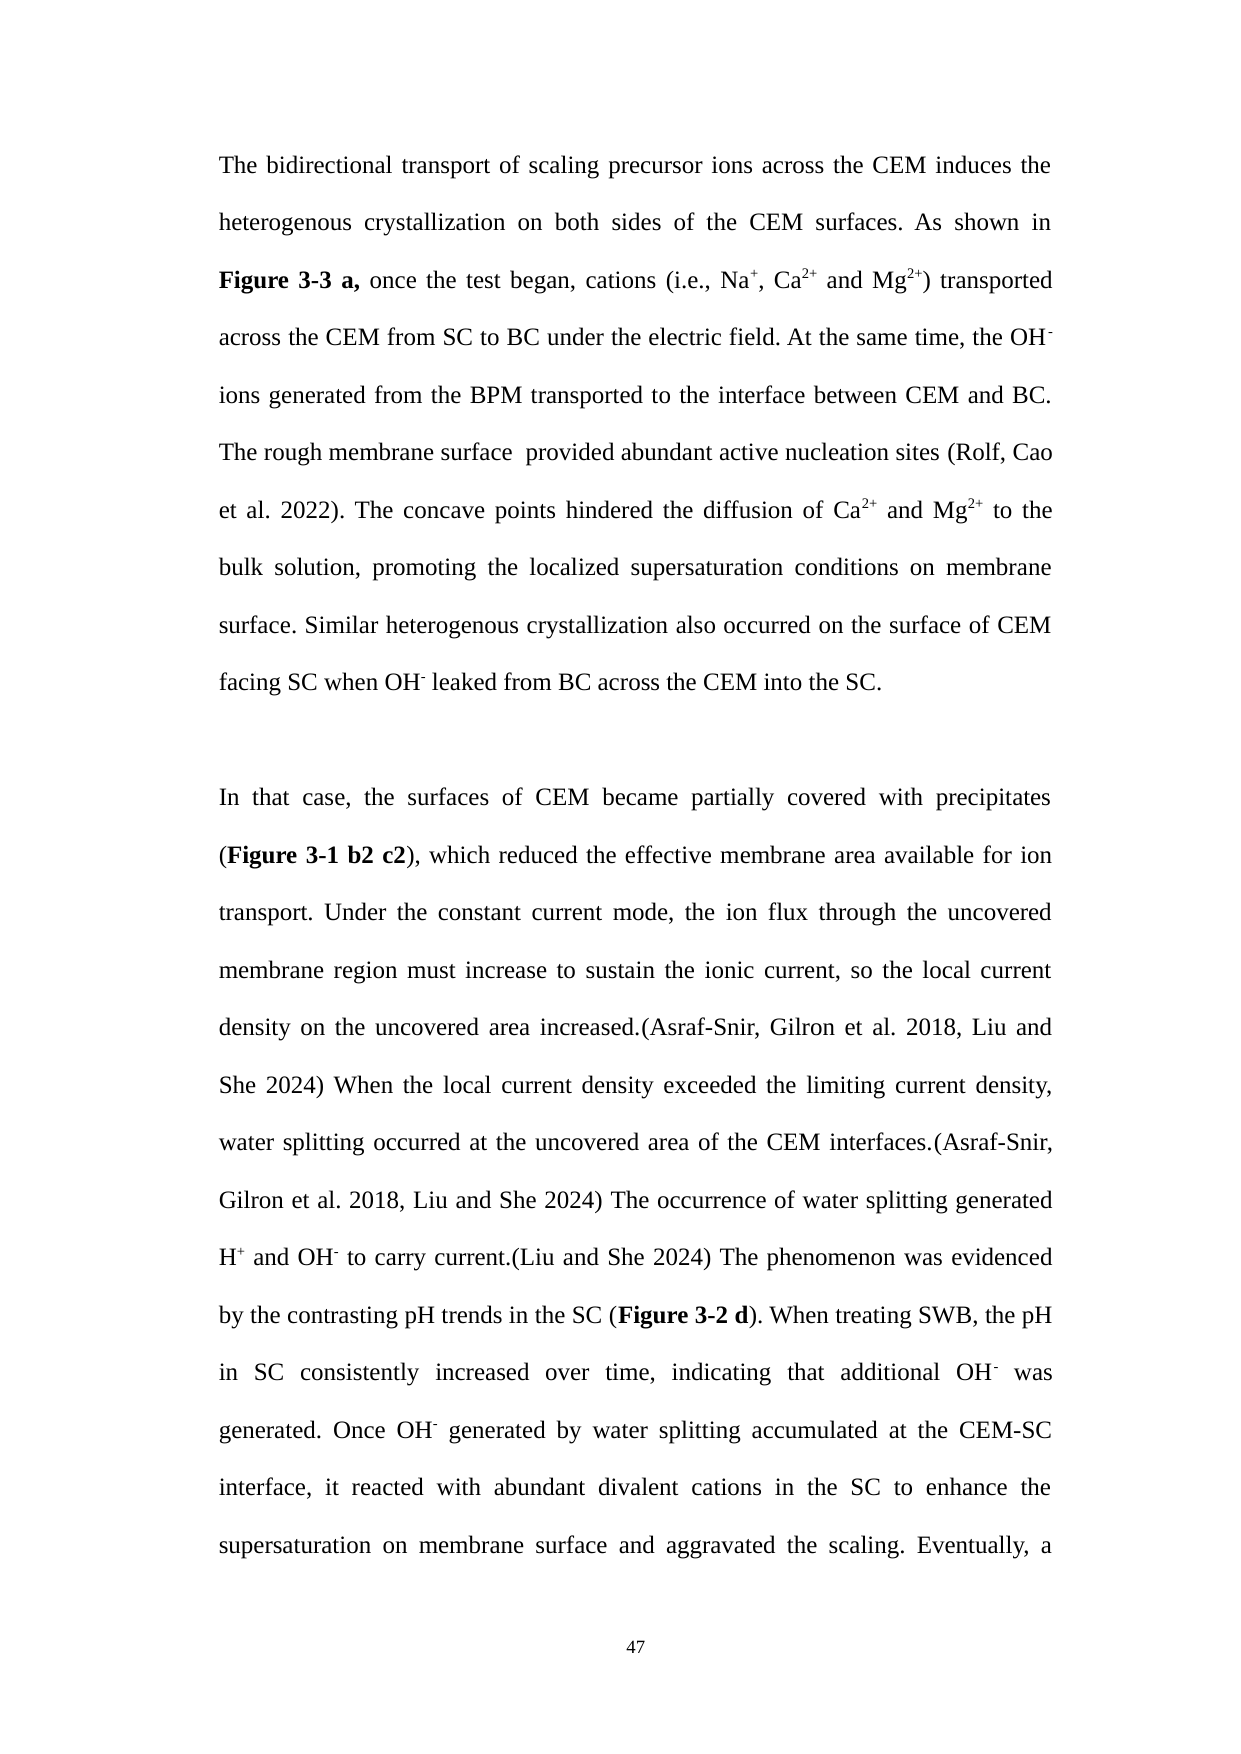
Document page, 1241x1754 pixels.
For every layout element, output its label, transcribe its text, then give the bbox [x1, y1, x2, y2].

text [218, 782, 1053, 1559]
text The bidirectional transport of scaling precursor ions across the CEM induces the heterogenous crystallization on both sides of the CEM surfaces. As shown in Figure 3-3 a, once the test began, cations (i.e., Na+, Ca2+ and Mg2+) transported across the CEM from SC to BC under the electric field. At the same time, the OH- ions generated from the BPM transported to the interface between CEM and BC. The rough membrane surface provided abundant active nucleation sites (Rolf, Cao et al. 2022). The concave points hindered the diffusion of Ca2+ and Mg2+ to the bulk solution, promoting the localized supersaturation conditions on membrane surface. Similar heterogenous crystallization also occurred on the surface of CEM facing SC when OH- leaked from BC across the CEM into the SC. [218, 150, 1053, 696]
